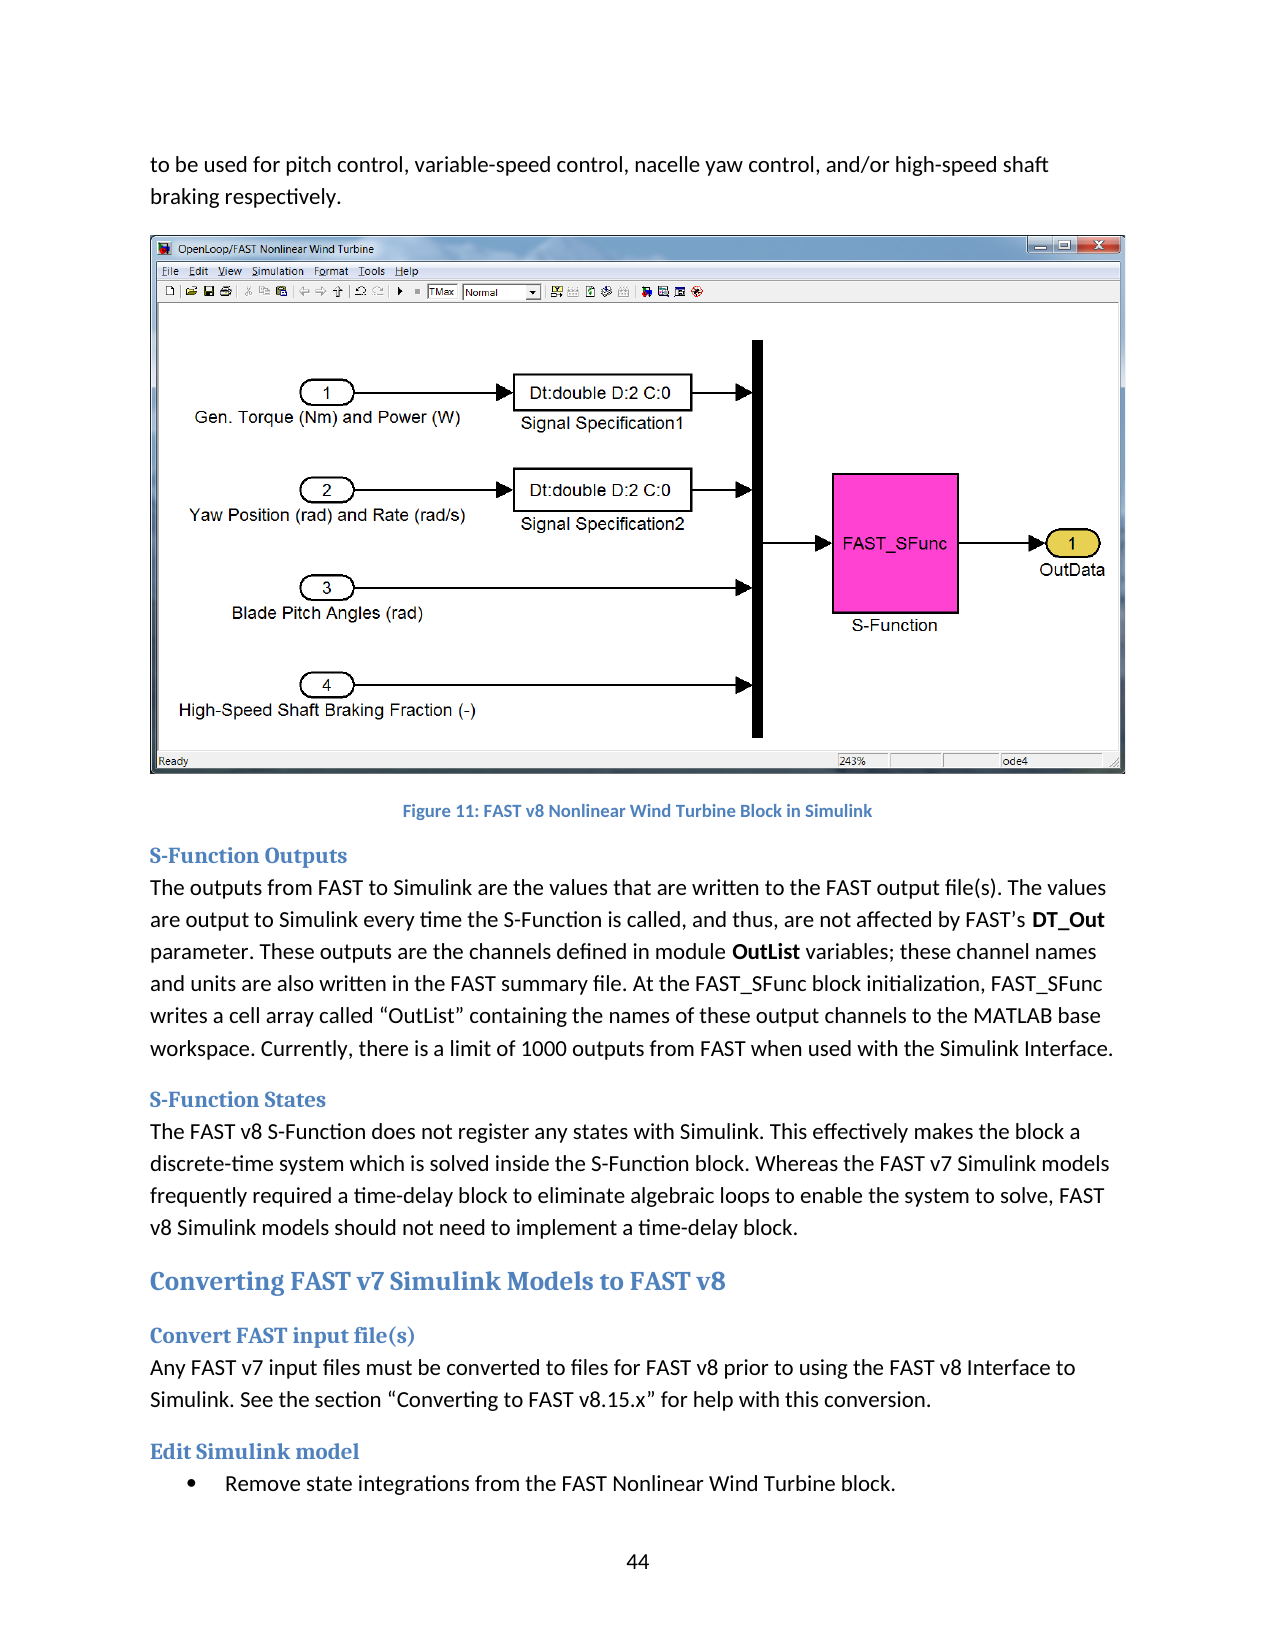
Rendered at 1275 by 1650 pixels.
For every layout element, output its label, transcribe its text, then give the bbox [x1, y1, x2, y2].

picture [150, 235, 1125, 774]
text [150, 150, 1125, 210]
list Remove state integrations from the FAST Nonlinear Wind Turbine block. [187, 1469, 1125, 1497]
subtitle S-Function States [150, 1087, 1125, 1113]
text Any FAST v7 input files must be converted to files for FAST v8 prior to using the FAST v8 Interface to Simulink. See the section “Converting to FAST v8.15.x” for help with this conversion. [150, 1353, 1125, 1413]
subtitle S-Function Outputs [150, 842, 1125, 869]
subtitle Edit Simulink model [150, 1438, 1125, 1465]
text The FAST v8 S-Function does not register any states with Simulink. This effectively makes the block a discrete-time system which is solved inside the S-Function block. Whereas the FAST v7 Simulink models frequently required a time-delay block to eliminate algebraic loops to enable the system to solve, FAST v8 Simulink models should not need to implement a time-delay block. [150, 1117, 1125, 1241]
subtitle Converting FAST v7 Simulink Models to FAST v8 [150, 1266, 1125, 1298]
text The outputs from FAST to Simulink are the values that are written to the FAST output file(s). The values are output to Simulink every time the S-Function is called, and thus, are not affected by FAST’s DT_Out parameter. These outputs are the channels defined in module OutList variables; these channel names and units are also written in the FAST summary file. At the FAST_SFunc block initialization, FAST_SFunc writes a cell array called “OutList” containing the names of these output channels to the MATLAB base workspace. Currently, there is a limit of 1000 outputs from FAST when used with the Simulink Interface. [150, 873, 1125, 1062]
subtitle Convert FAST input file(s) [150, 1323, 1125, 1349]
